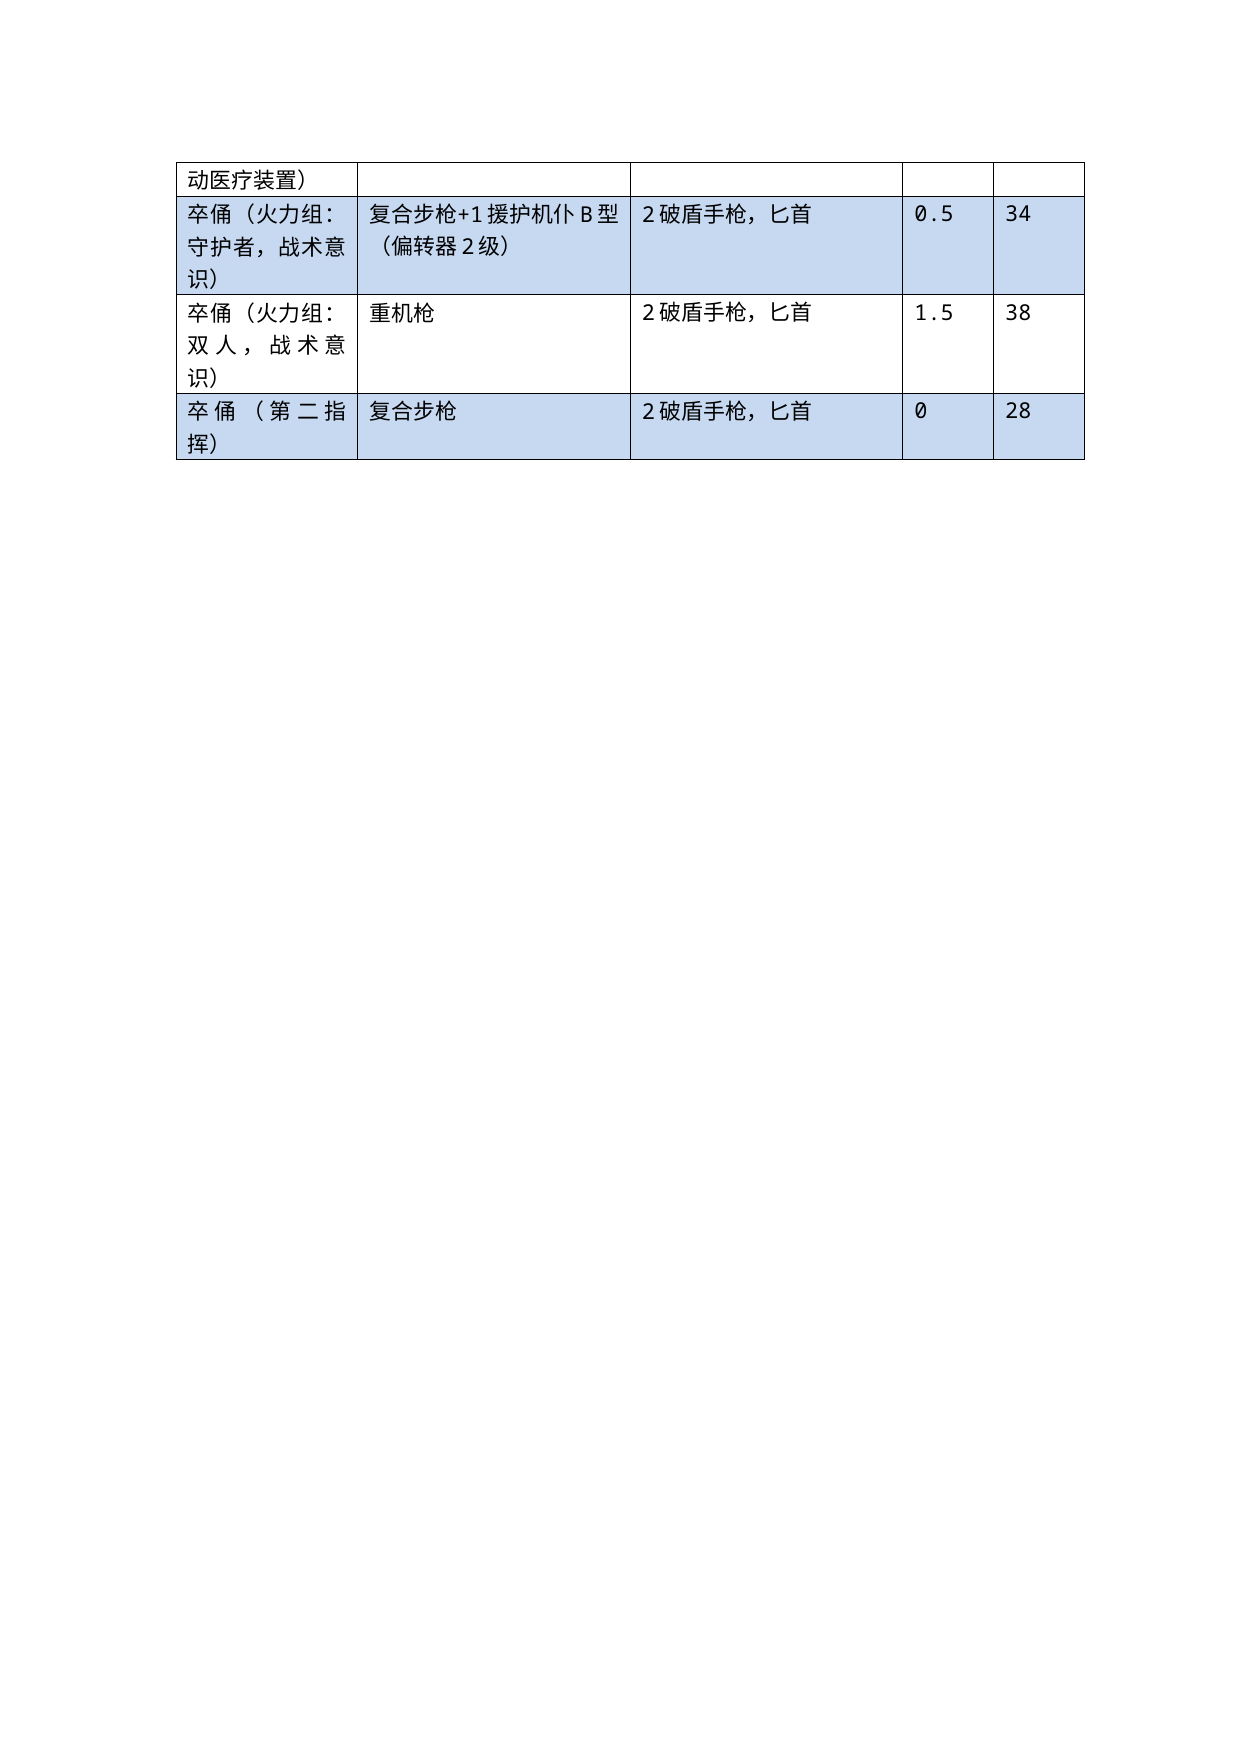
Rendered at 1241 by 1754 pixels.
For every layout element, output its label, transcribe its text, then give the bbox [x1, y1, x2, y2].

table_cell 38 [994, 262, 1084, 359]
table_cell 2破盾手枪，匕首 [631, 163, 902, 261]
table_cell 0.5 [903, 163, 993, 261]
table_cell 复合步枪+1援护机仆B型（偏转器2级） [358, 163, 630, 261]
table_cell 卒俑（火力组：守护者，战术意识） [177, 163, 357, 261]
table_cell 卒俑（火力组：双人，战术意识） [177, 262, 357, 359]
table_cell 重机枪 [358, 262, 630, 359]
table_cell 卒俑（第二指挥） [177, 360, 357, 425]
table_cell 2破盾手枪，匕首 [631, 360, 902, 425]
table_cell 34 [994, 163, 1084, 261]
table_cell 1.5 [903, 262, 993, 359]
table_cell 0 [903, 360, 993, 425]
table_cell 2破盾手枪，匕首 [631, 262, 902, 359]
table_cell 复合步枪 [358, 360, 630, 425]
table_cell 28 [994, 360, 1084, 425]
